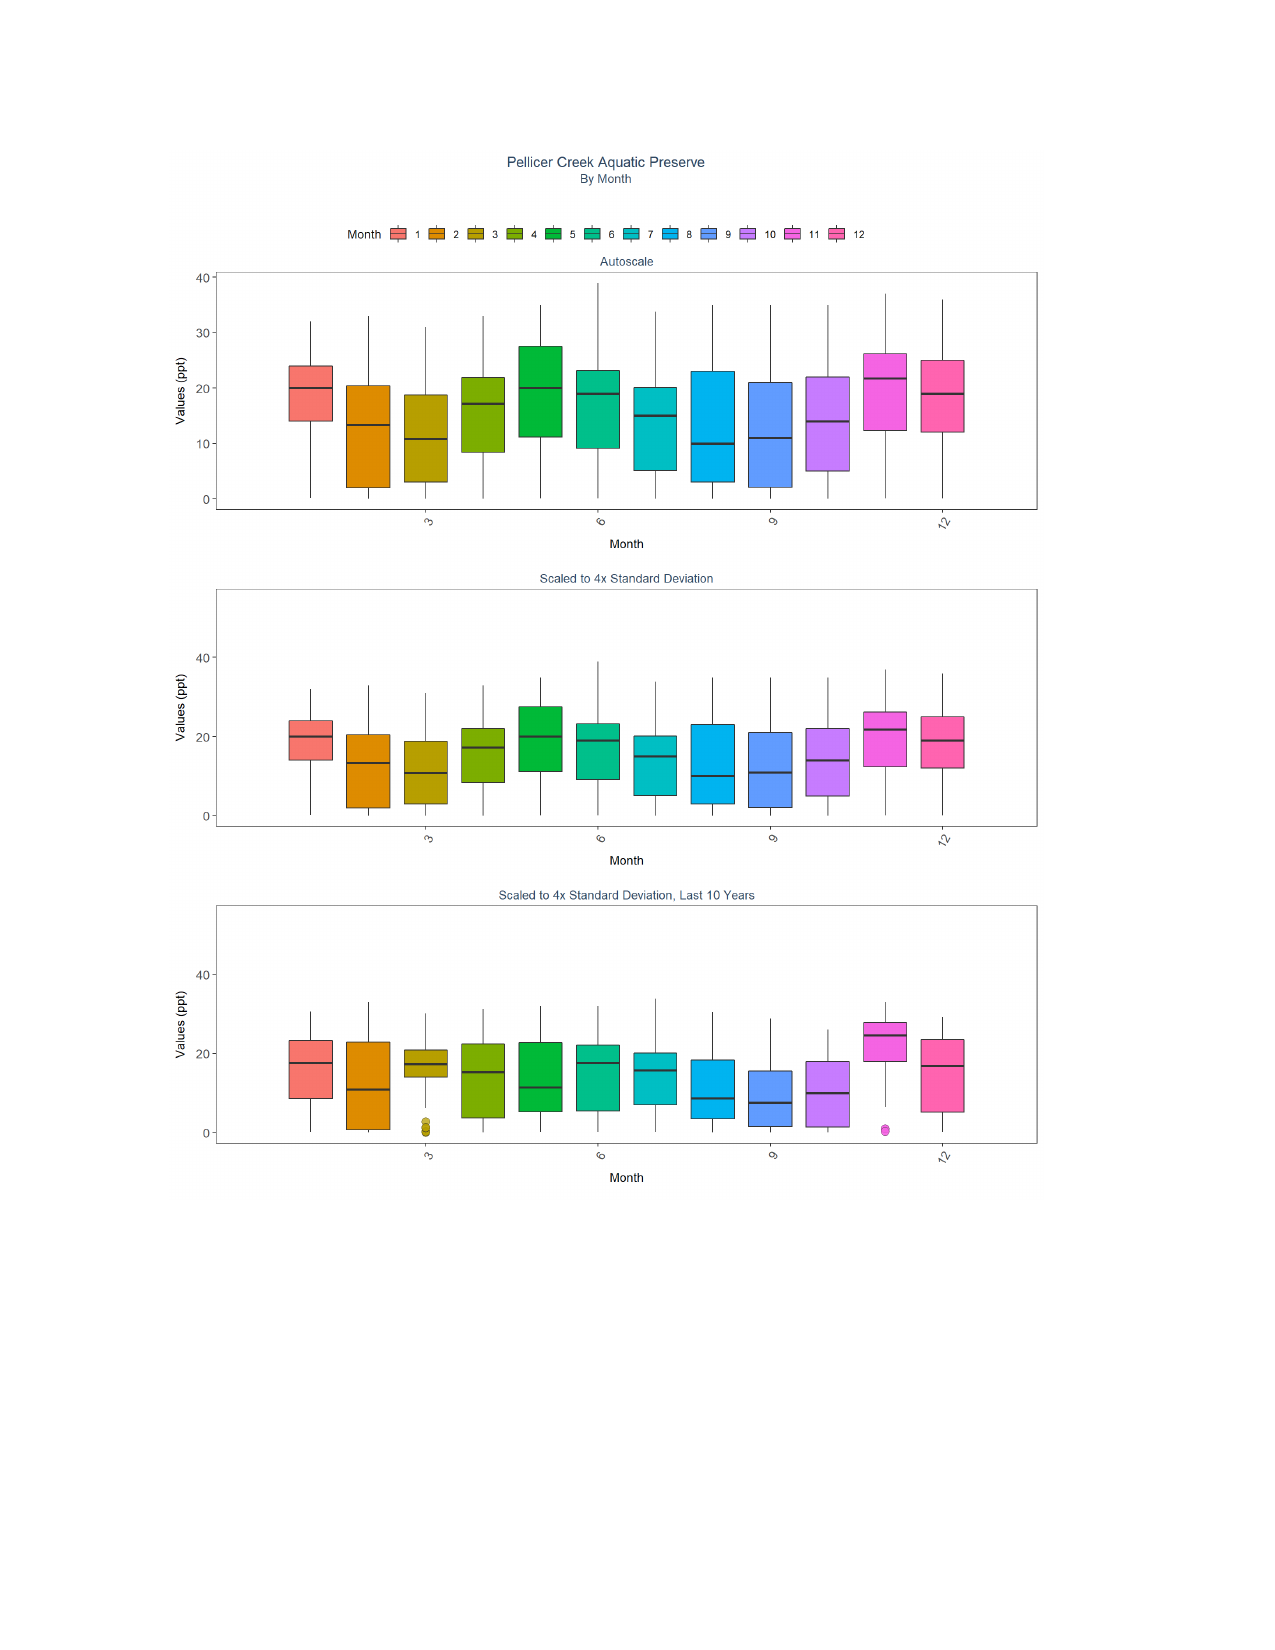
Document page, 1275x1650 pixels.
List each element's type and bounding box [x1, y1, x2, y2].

picture [168, 150, 1044, 1200]
